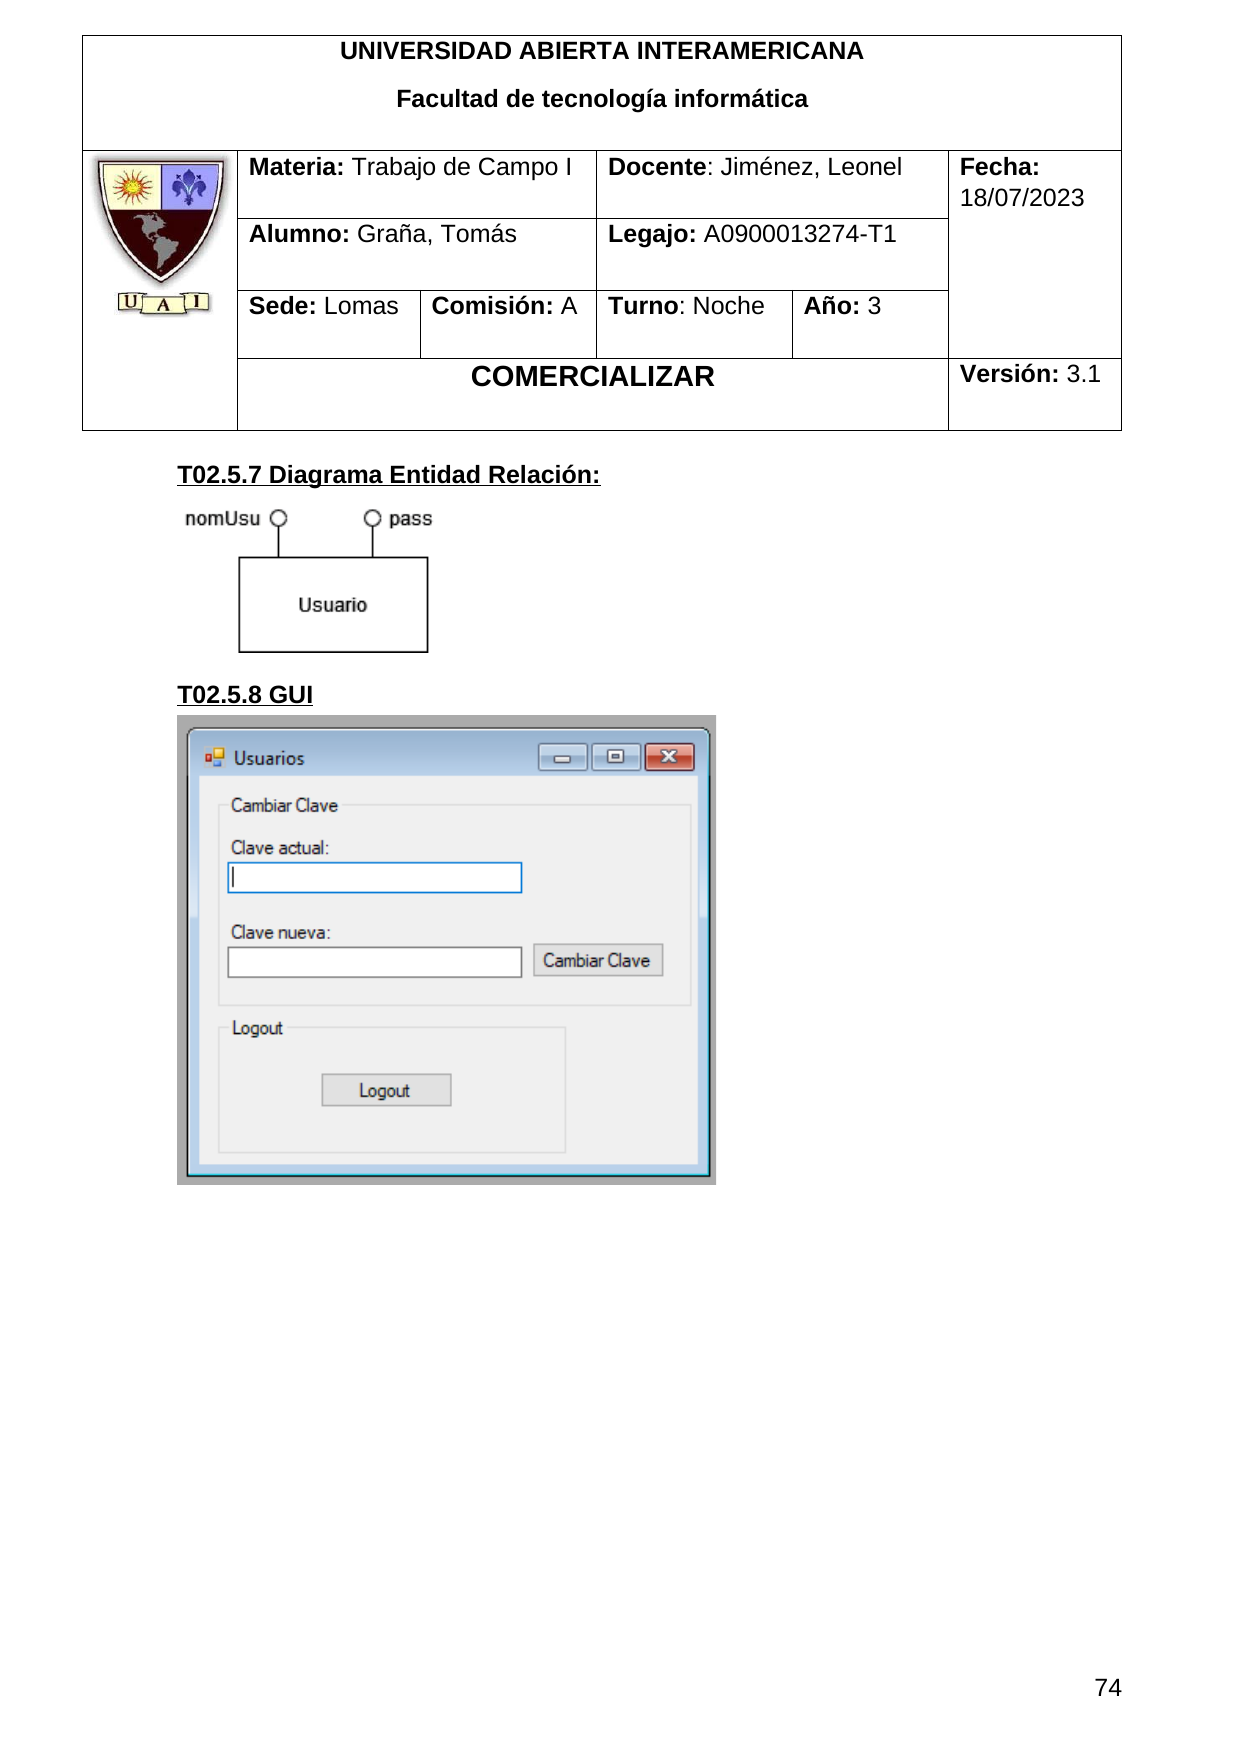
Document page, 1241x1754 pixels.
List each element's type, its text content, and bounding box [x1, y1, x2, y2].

picture [177, 715, 717, 1185]
picture [87, 151, 234, 320]
subtitle T02.5.8 GUI [177, 680, 1122, 709]
picture [177, 495, 460, 653]
subtitle T02.5.7 Diagrama Entidad Relación: [177, 460, 1122, 488]
